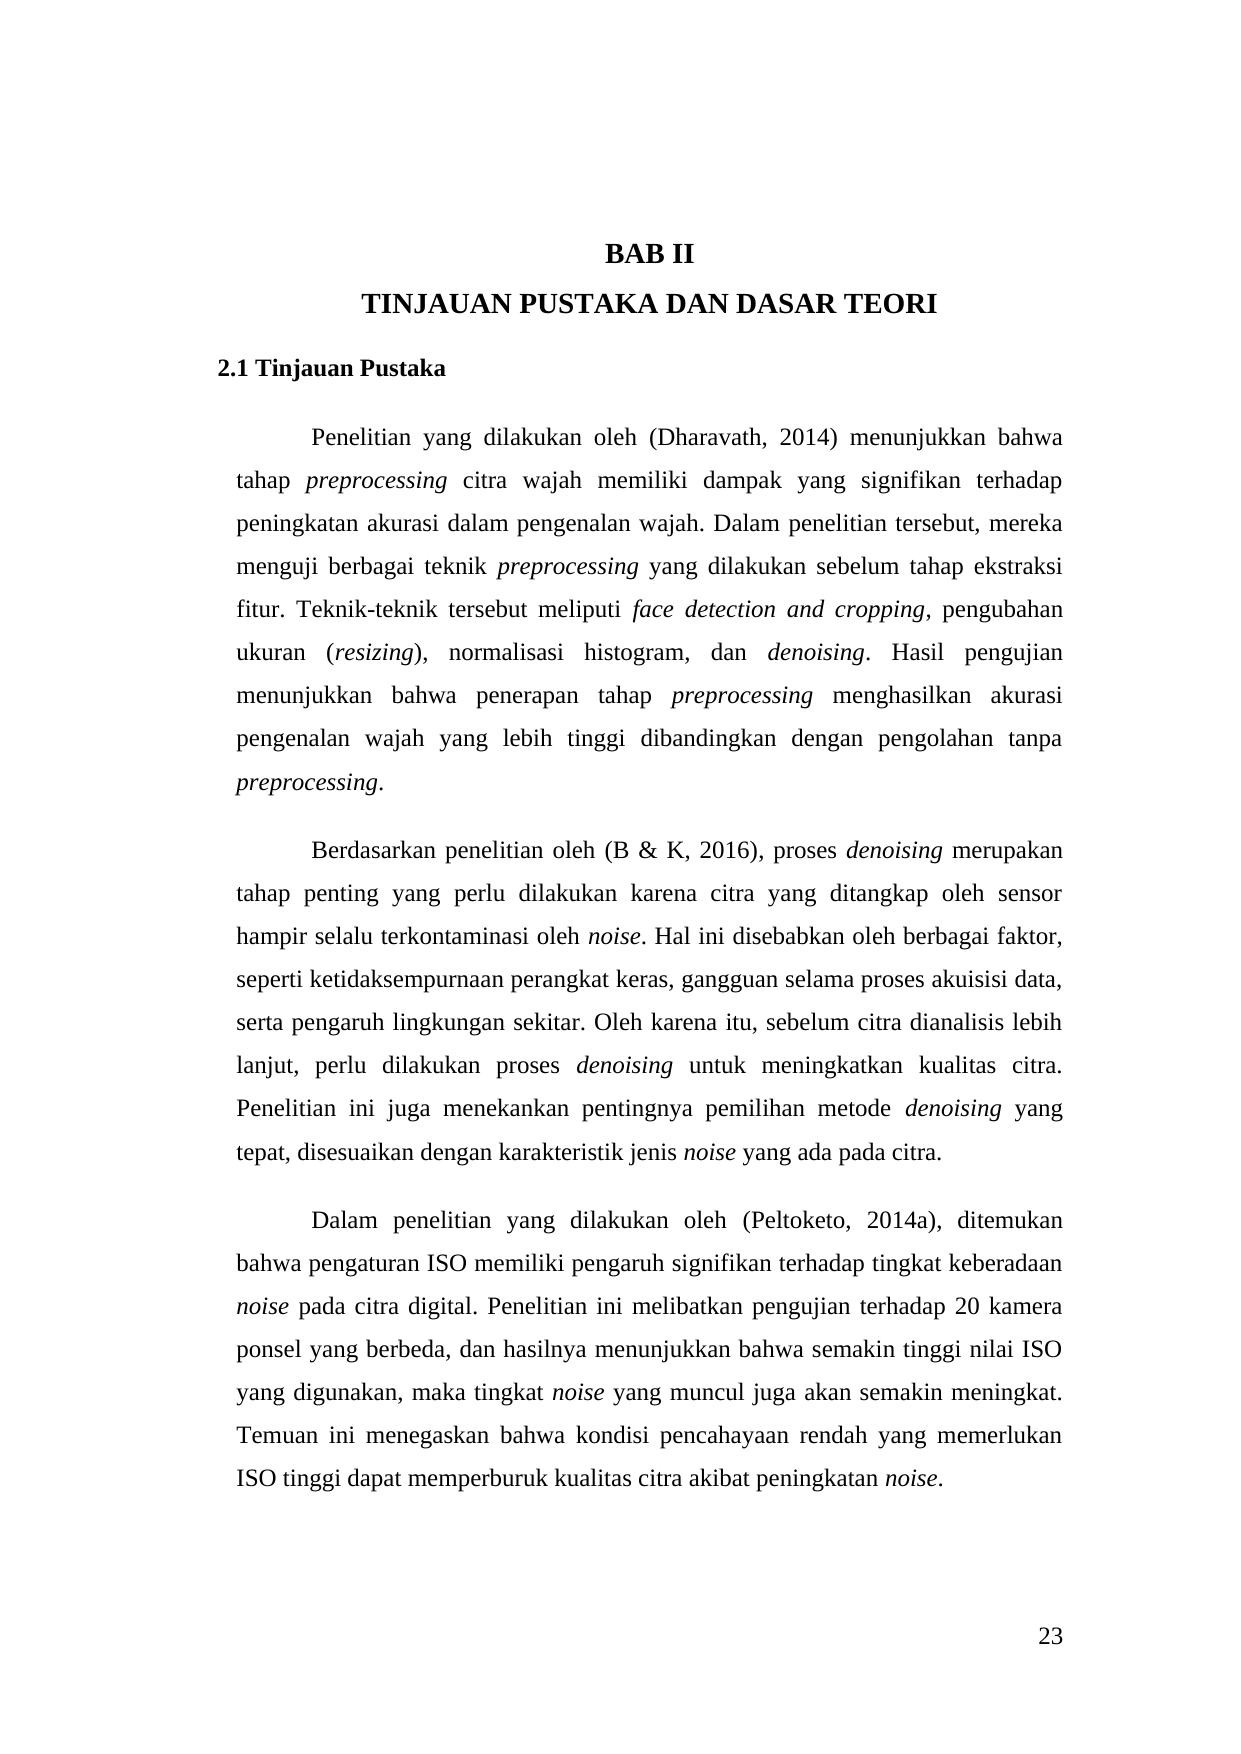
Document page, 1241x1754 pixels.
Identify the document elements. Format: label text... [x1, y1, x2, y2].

text Penelitian yang dilakukan oleh (Dharavath, 2014) menunjukkan bahwa tahap preprocessing citra wajah memiliki dampak yang signifikan terhadap peningkatan akurasi dalam pengenalan wajah. Dalam penelitian tersebut, mereka menguji berbagai teknik preprocessing yang dilakukan sebelum tahap ekstraksi fitur. Teknik-teknik tersebut meliputi face detection and cropping, pengubahan ukuran (resizing), normalisasi histogram, dan denoising. Hasil pengujian menunjukkan bahwa penerapan tahap preprocessing menghasilkan akurasi pengenalan wajah yang lebih tinggi dibandingkan dengan pengolahan tanpa preprocessing. [236, 422, 1063, 795]
text BAB II [236, 236, 1063, 270]
subtitle TINJAUAN PUSTAKA DAN DASAR TEORI [236, 287, 1063, 320]
subtitle Tinjauan Pustaka [217, 353, 1063, 382]
text Berdasarkan penelitian oleh (B & K, 2016), proses denoising merupakan tahap penting yang perlu dilakukan karena citra yang ditangkap oleh sensor hampir selalu terkontaminasi oleh noise. Hal ini disebabkan oleh berbagai faktor, seperti ketidaksempurnaan perangkat keras, gangguan selama proses akuisisi data, serta pengaruh lingkungan sekitar. Oleh karena itu, sebelum citra dianalisis lebih lanjut, perlu dilakukan proses denoising untuk meningkatkan kualitas citra. Penelitian ini juga menekankan pentingnya pemilihan metode denoising yang tepat, disesuaikan dengan karakteristik jenis noise yang ada pada citra. [236, 835, 1063, 1165]
text Dalam penelitian yang dilakukan oleh (Peltoketo, 2014a), ditemukan bahwa pengaturan ISO memiliki pengaruh signifikan terhadap tingkat keberadaan noise pada citra digital. Penelitian ini melibatkan pengujian terhadap 20 kamera ponsel yang berbeda, dan hasilnya menunjukkan bahwa semakin tinggi nilai ISO yang digunakan, maka tingkat noise yang muncul juga akan semakin meningkat. Temuan ini menegaskan bahwa kondisi pencahayaan rendah yang memerlukan ISO tinggi dapat memperburuk kualitas citra akibat peningkatan noise. [236, 1205, 1063, 1492]
